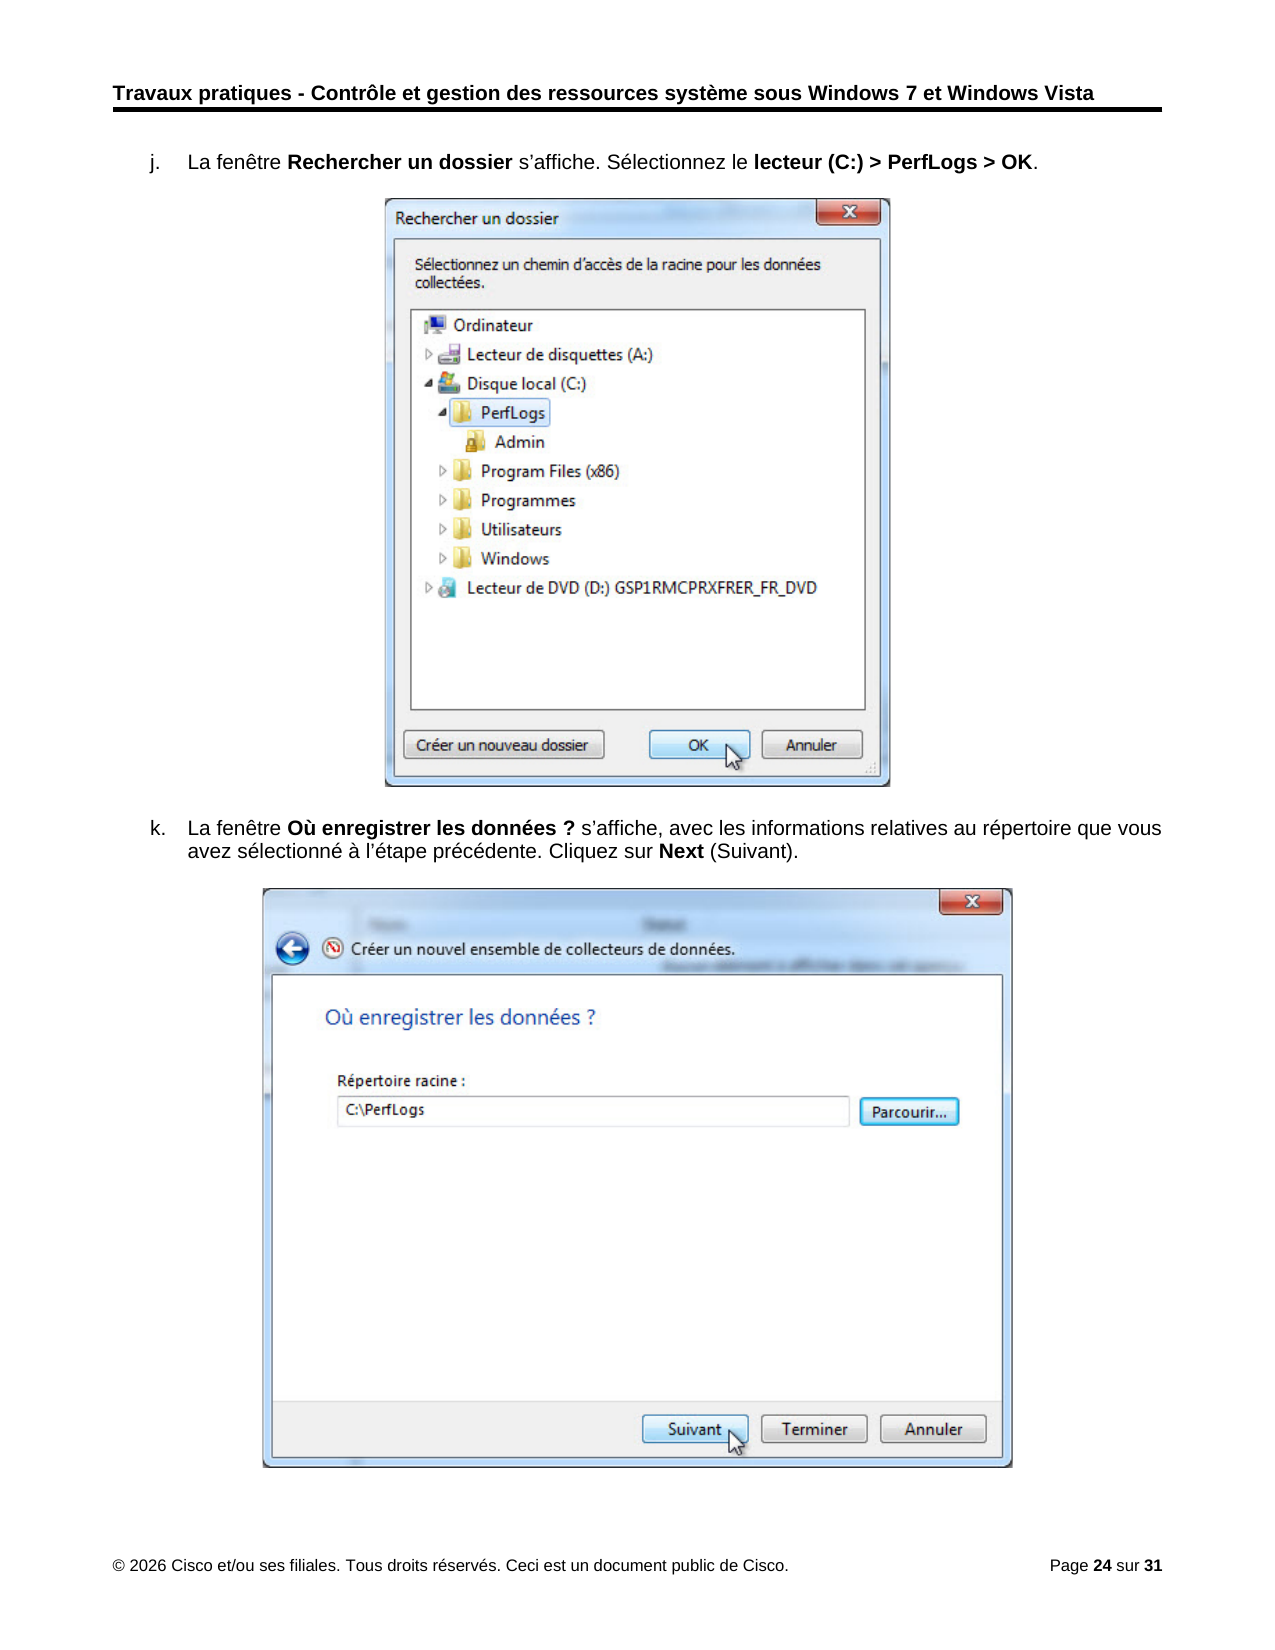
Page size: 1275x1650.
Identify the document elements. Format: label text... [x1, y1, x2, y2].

picture [384, 198, 891, 787]
text La fenêtre Où enregistrer les données ? s’affiche, avec les informations relatives au répertoire que vous avez sélectionné à l’étape précédente. Cliquez sur Next (Suivant). [150, 815, 1162, 863]
text La fenêtre Rechercher un dossier s’affiche. Sélectionnez le lecteur (C:) > PerfLogs > OK. [150, 150, 1162, 174]
picture [262, 888, 1013, 1468]
